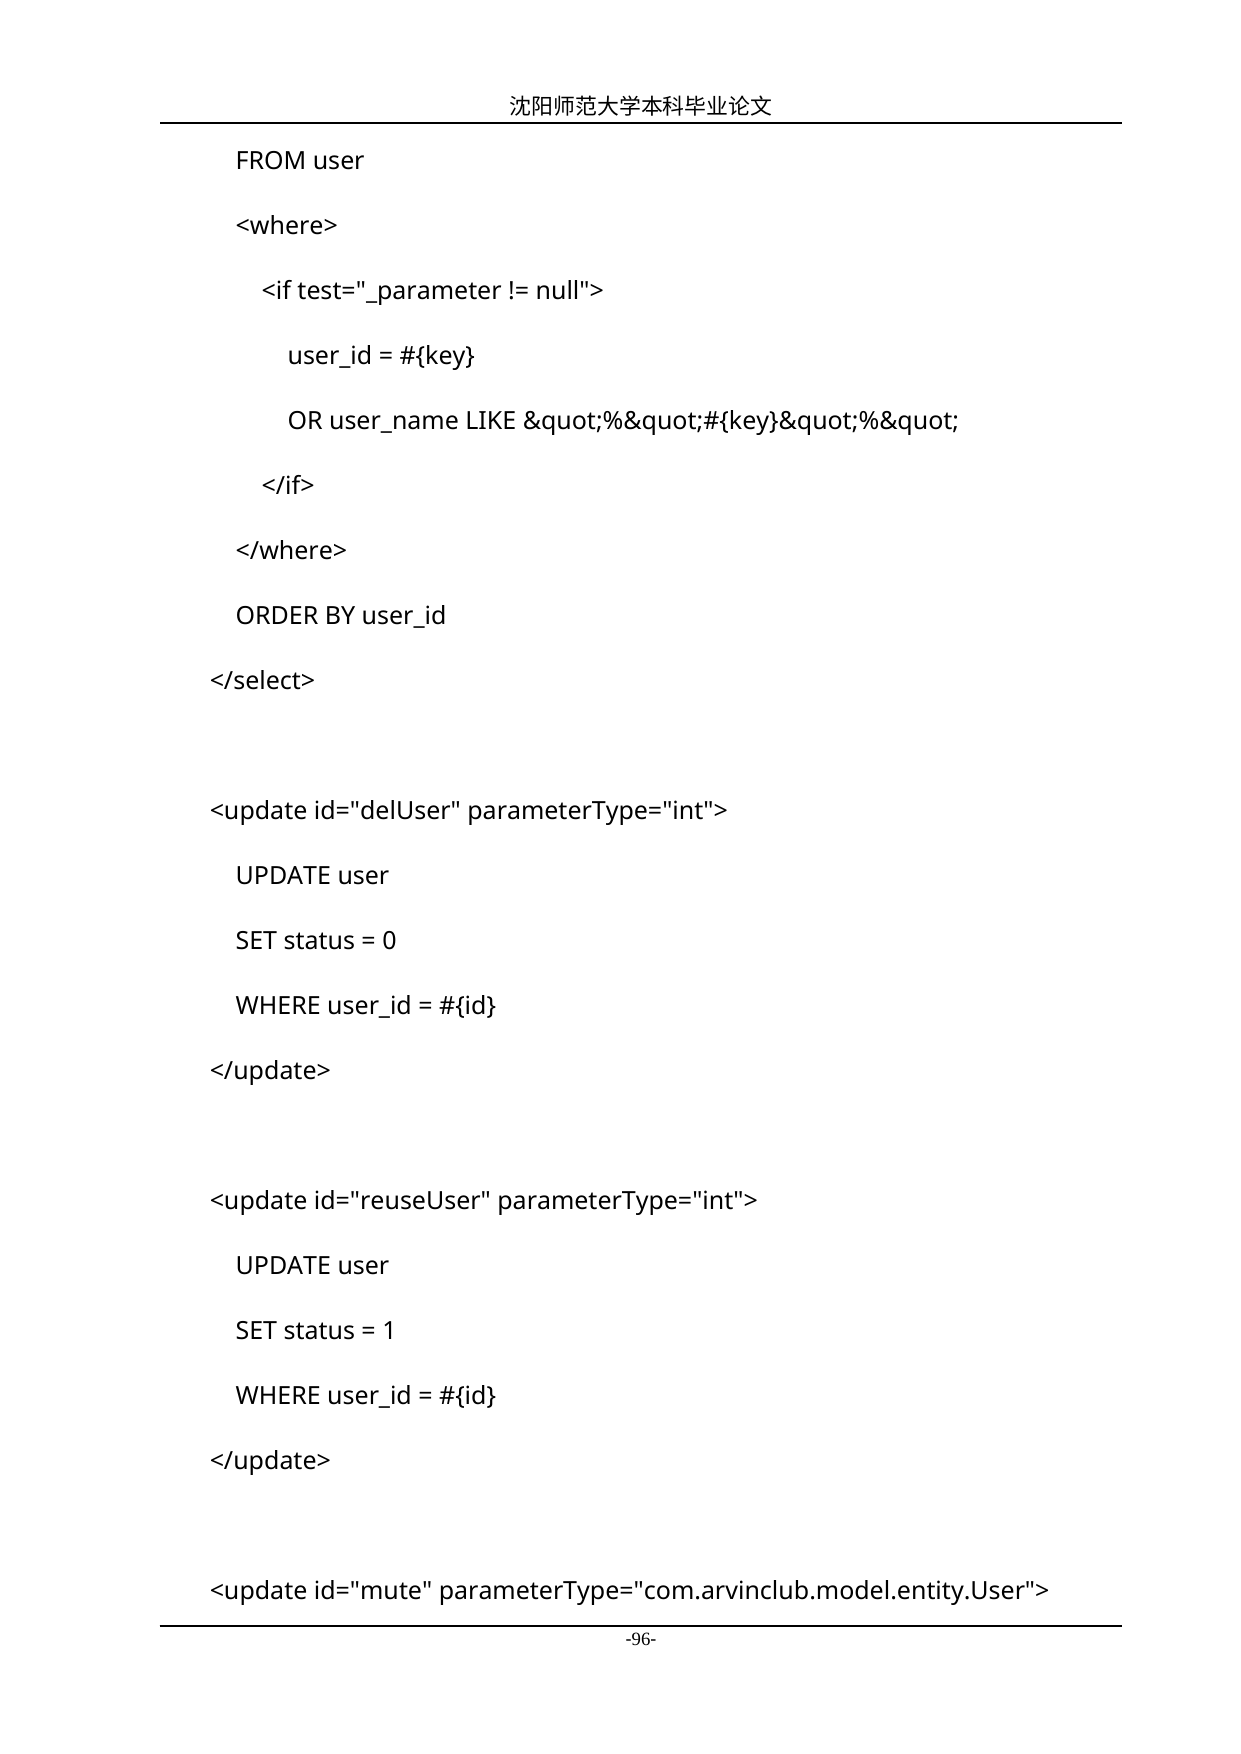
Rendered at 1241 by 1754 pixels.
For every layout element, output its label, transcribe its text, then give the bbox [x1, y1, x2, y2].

text UPDATE user [159, 842, 1122, 907]
text </if> [159, 452, 1122, 517]
text </where> [159, 517, 1122, 582]
text ORDER BY user_id [159, 582, 1122, 647]
text <if test="_parameter != null"> [159, 257, 1122, 322]
text user_id = #{key} [159, 322, 1122, 387]
text OR user_name LIKE &quot;%&quot;#{key}&quot;%&quot; [159, 387, 1122, 452]
text FROM user [159, 127, 1122, 192]
text <update id="reuseUser" parameterType="int"> [159, 1167, 1122, 1232]
text <update id="delUser" parameterType="int"> [159, 777, 1122, 842]
text </select> [159, 647, 1122, 712]
text <where> [159, 192, 1122, 257]
text </update> [159, 1037, 1122, 1102]
text <update id="mute" parameterType="com.arvinclub.model.entity.User"> [159, 1557, 1122, 1622]
text </update> [159, 1427, 1122, 1492]
text SET status = 0 [159, 907, 1122, 972]
text WHERE user_id = #{id} [159, 1362, 1122, 1427]
text SET status = 1 [159, 1297, 1122, 1362]
text WHERE user_id = #{id} [159, 972, 1122, 1037]
text UPDATE user [159, 1232, 1122, 1297]
